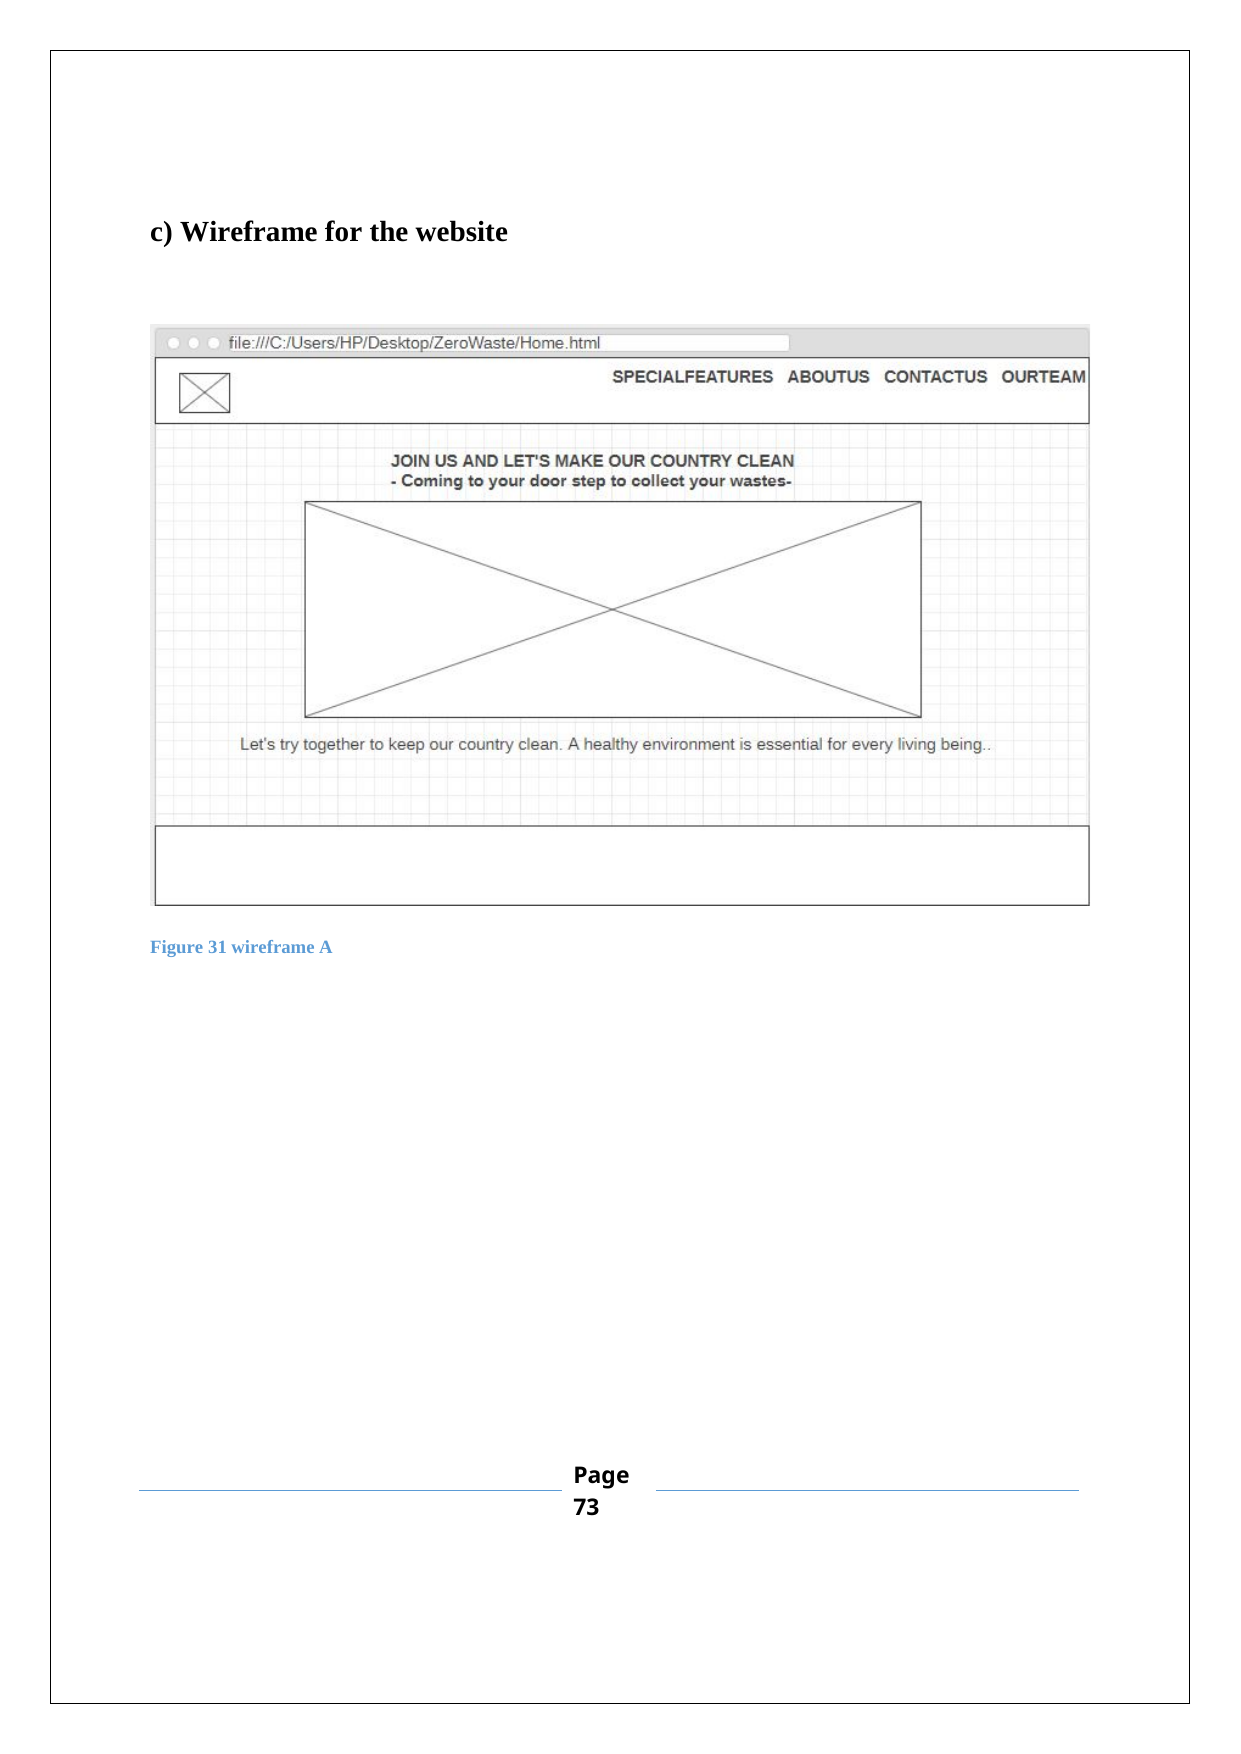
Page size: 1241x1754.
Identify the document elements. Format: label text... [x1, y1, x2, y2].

subtitle c) Wireframe for the website [150, 214, 1090, 247]
picture [150, 324, 1091, 906]
text Figure 31 wireframe A [150, 936, 1090, 958]
